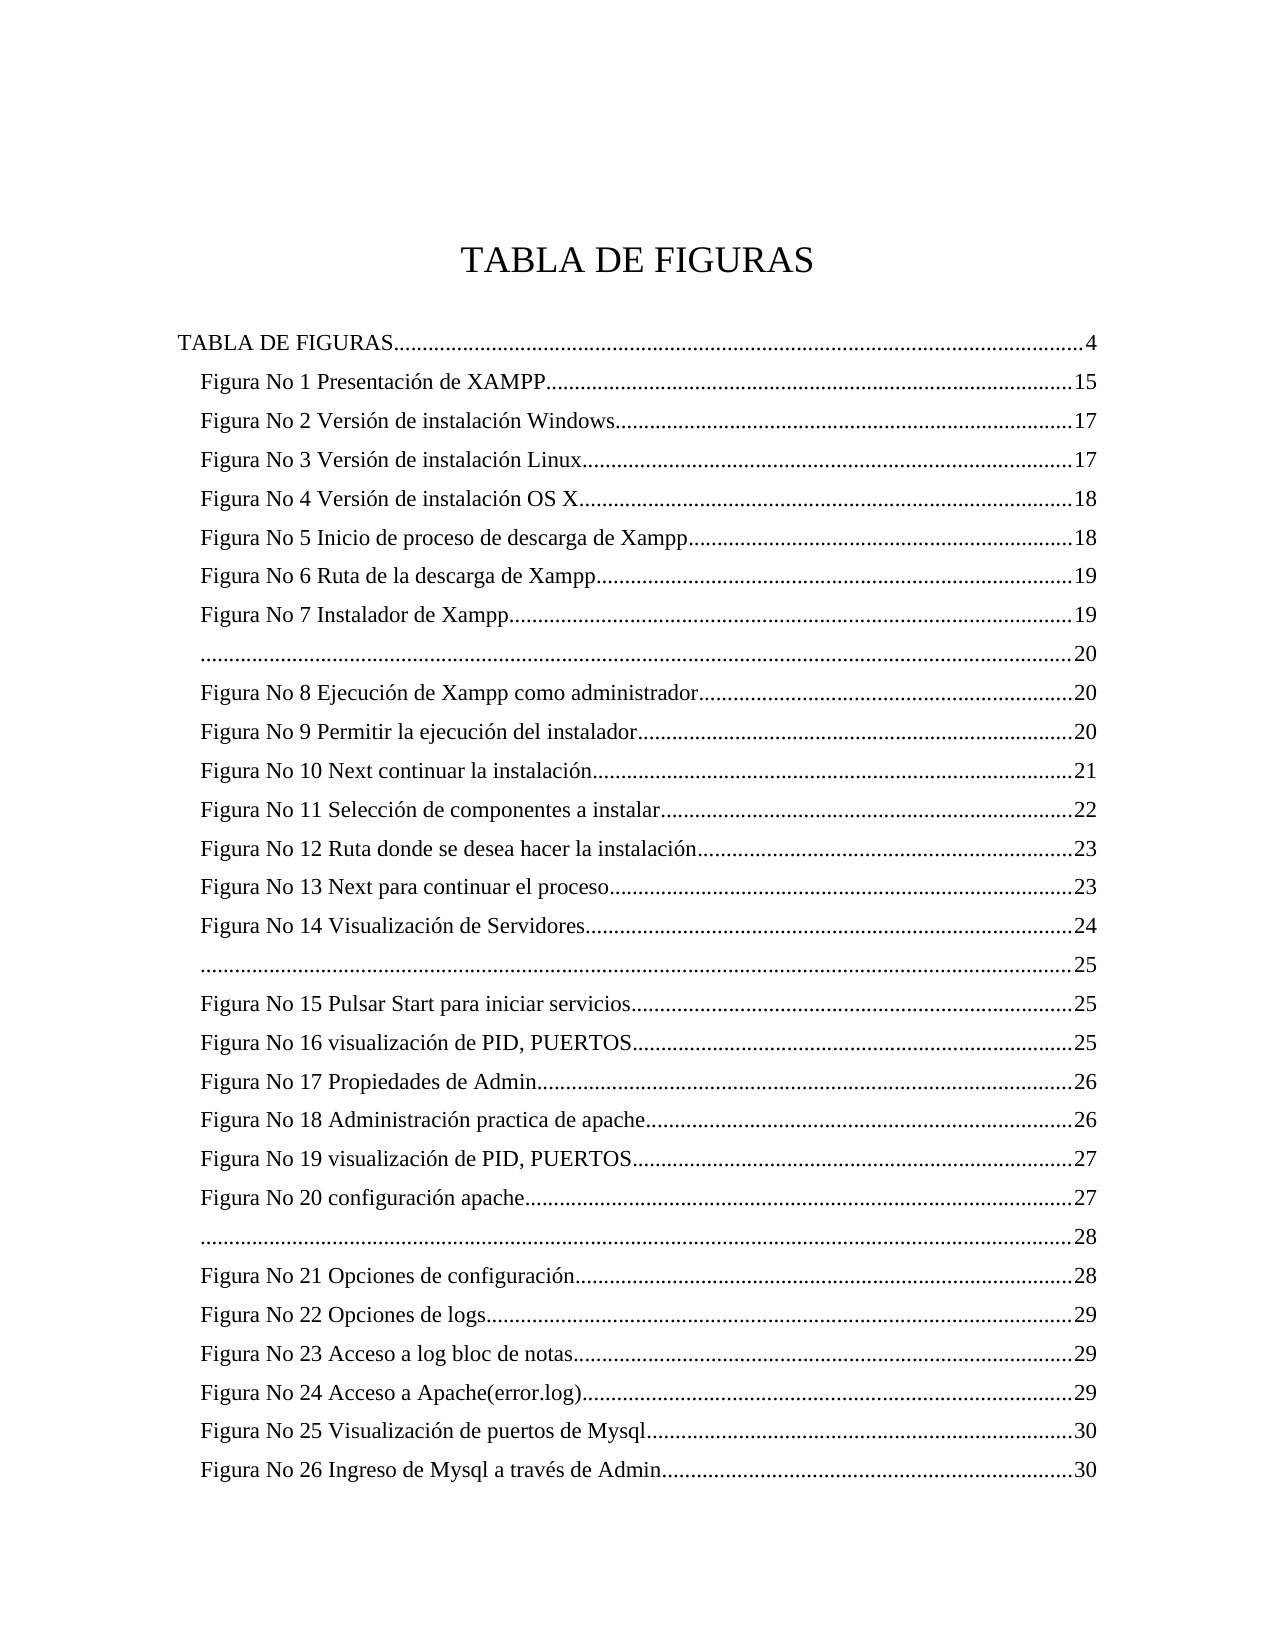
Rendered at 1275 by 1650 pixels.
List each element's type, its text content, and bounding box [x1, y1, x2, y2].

text Figura No 1 Presentación de XAMPP 15 [200, 368, 1098, 395]
text Figura No 23 Acceso a log bloc de notas 29 [200, 1340, 1098, 1366]
text Figura No 9 Permitir la ejecución del instalador 20 [200, 718, 1098, 744]
text Figura No 17 Propiedades de Admin 26 [200, 1068, 1098, 1094]
text Figura No 6 Ruta de la descarga de Xampp 19 [200, 563, 1098, 589]
text Figura No 16 visualización de PID, PUERTOS 25 [200, 1029, 1098, 1055]
text Figura No 21 Opciones de configuración 28 [200, 1262, 1098, 1288]
subtitle TABLA DE FIGURAS [177, 238, 1098, 281]
text Figura No 15 Pulsar Start para iniciar servicios 25 [200, 990, 1098, 1016]
text Figura No 26 Ingreso de Mysql a través de Admin 30 [200, 1456, 1098, 1483]
text TABLA DE FIGURAS 4 [177, 329, 1098, 356]
text Figura No 22 Opciones de logs 29 [200, 1301, 1098, 1327]
text Figura No 20 configuración apache 27 [200, 1184, 1098, 1211]
text Figura No 14 Visualización de Servidores 24 [200, 912, 1098, 939]
text Figura No 11 Selección de componentes a instalar 22 [200, 796, 1098, 822]
text Figura No 7 Instalador de Xampp 19 [200, 601, 1098, 628]
text Figura No 18 Administración practica de apache 26 [200, 1107, 1098, 1133]
text Figura No 10 Next continuar la instalación 21 [200, 757, 1098, 783]
text Figura No 3 Versión de instalación Linux 17 [200, 446, 1098, 472]
text Figura No 12 Ruta donde se desea hacer la instalación 23 [200, 834, 1098, 861]
text Figura No 5 Inicio de proceso de descarga de Xampp 18 [200, 524, 1098, 550]
text 25 [200, 951, 1098, 977]
text Figura No 4 Versión de instalación OS X 18 [200, 485, 1098, 511]
text Figura No 24 Acceso a Apache(error.log) 29 [200, 1378, 1098, 1405]
text Figura No 13 Next para continuar el proceso 23 [200, 873, 1098, 900]
text Figura No 2 Versión de instalación Windows 17 [200, 407, 1098, 433]
text 20 [200, 640, 1098, 667]
text 28 [200, 1223, 1098, 1249]
text Figura No 8 Ejecución de Xampp como administrador 20 [200, 679, 1098, 706]
text Figura No 19 visualización de PID, PUERTOS 27 [200, 1145, 1098, 1172]
text Figura No 25 Visualización de puertos de Mysql 30 [200, 1417, 1098, 1444]
